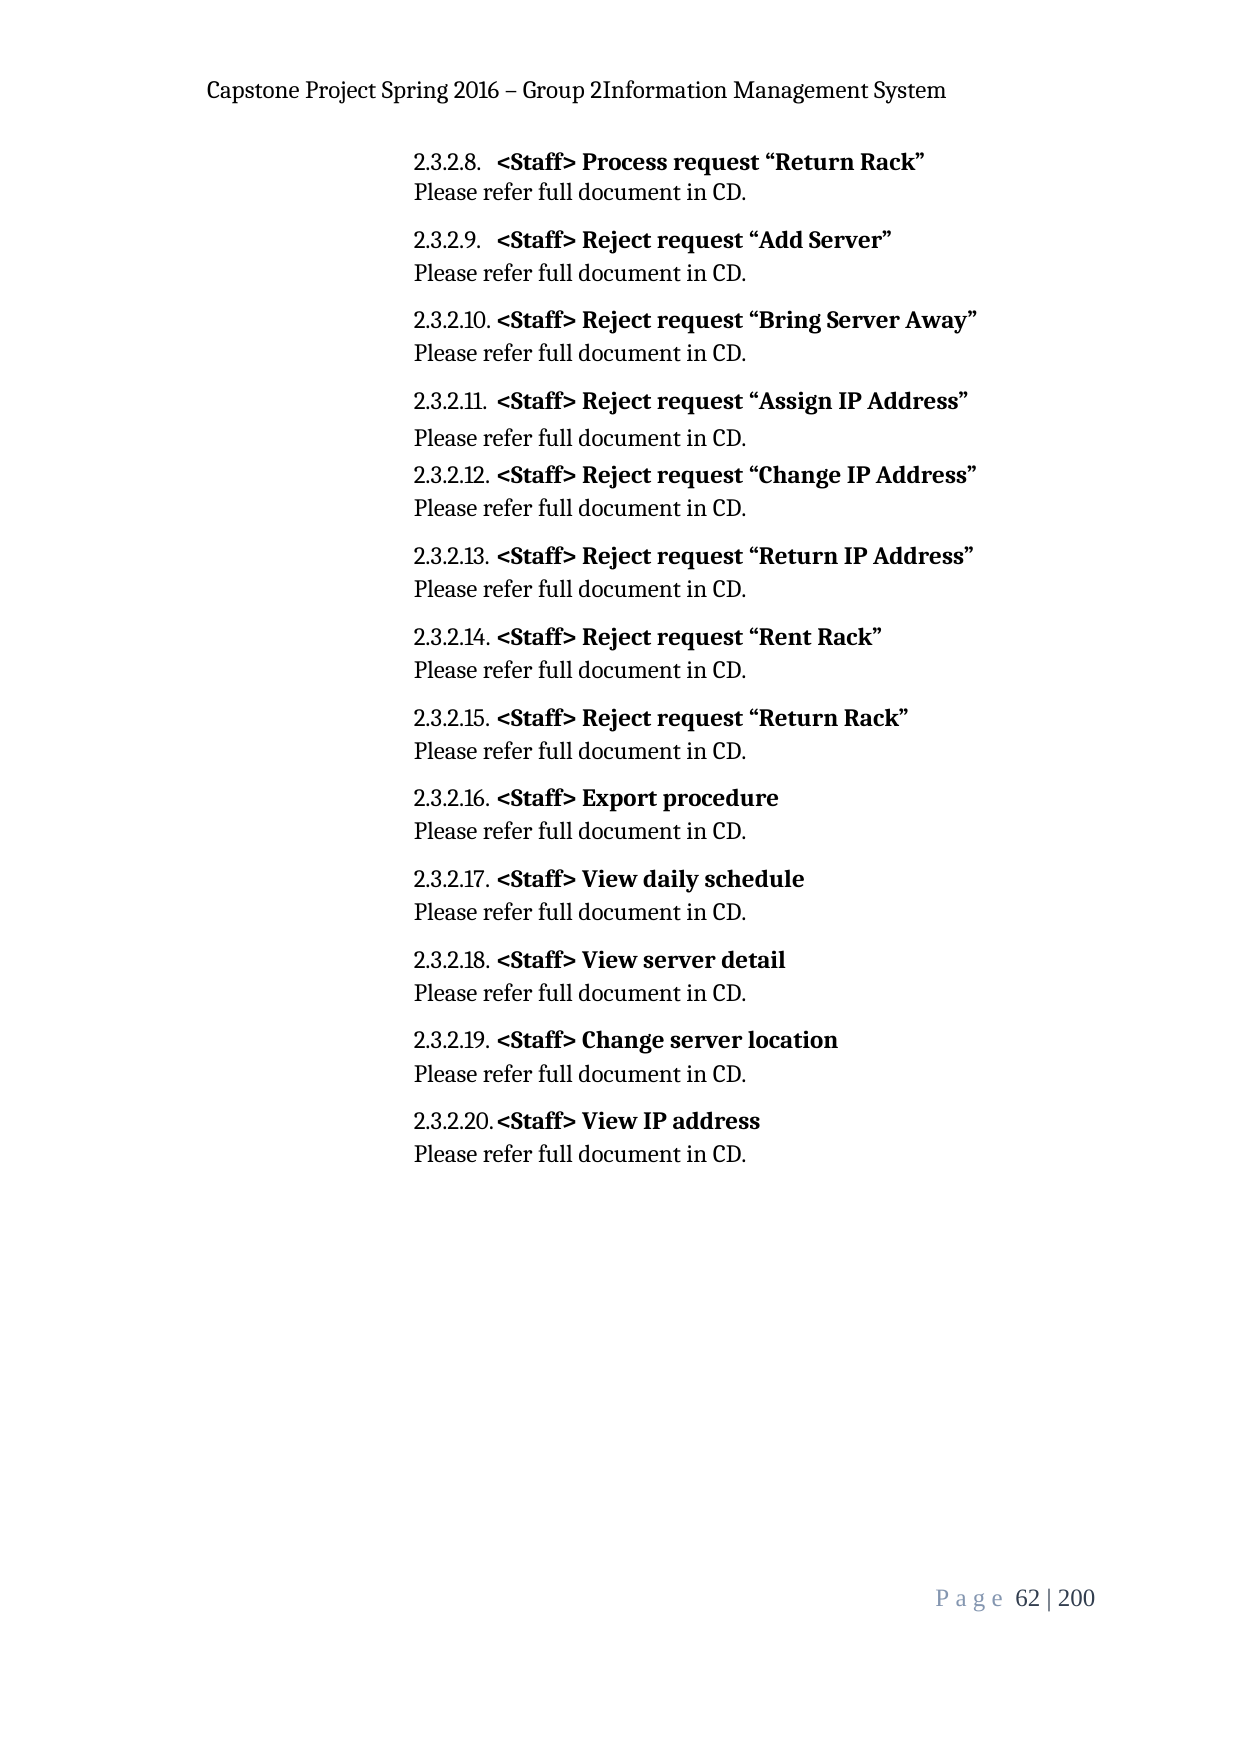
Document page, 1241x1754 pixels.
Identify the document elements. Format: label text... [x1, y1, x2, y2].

subtitle <Staff> Reject request “Add Server” [413, 226, 1122, 254]
text Please refer full document in CD. [413, 1059, 1122, 1088]
text Please refer full document in CD. [413, 737, 1122, 765]
subtitle <Staff> View server detail [413, 946, 1122, 974]
subtitle <Staff> Change server location [413, 1026, 1122, 1055]
subtitle <Staff> Reject request “Rent Rack” [413, 623, 1122, 652]
text Please refer full document in CD. [413, 1140, 1122, 1169]
text Please refer full document in CD. [413, 656, 1122, 684]
subtitle <Staff> View IP address [413, 1107, 1122, 1136]
text Please refer full document in CD. [413, 817, 1122, 846]
subtitle <Staff> Reject request “Change IP Address” [413, 461, 1122, 490]
subtitle <Staff> Export procedure [413, 784, 1122, 813]
subtitle Please refer full document in CD. [413, 424, 1122, 453]
text Please refer full document in CD. [413, 575, 1122, 604]
text Please refer full document in CD. [413, 339, 1122, 368]
subtitle <Staff> Reject request “Assign IP Address” [413, 387, 1122, 416]
subtitle <Staff> Reject request “Bring Server Away” [413, 306, 1122, 335]
text Please refer full document in CD. [413, 178, 1122, 207]
subtitle <Staff> Reject request “Return IP Address” [413, 542, 1122, 571]
text Please refer full document in CD. [413, 494, 1122, 523]
text Please refer full document in CD. [413, 979, 1122, 1007]
subtitle <Staff> Reject request “Return Rack” [413, 703, 1122, 732]
text Please refer full document in CD. [413, 898, 1122, 927]
text Please refer full document in CD. [413, 258, 1122, 287]
subtitle <Staff> View daily schedule [413, 865, 1122, 894]
subtitle <Staff> Process request “Return Rack” [413, 148, 1122, 176]
